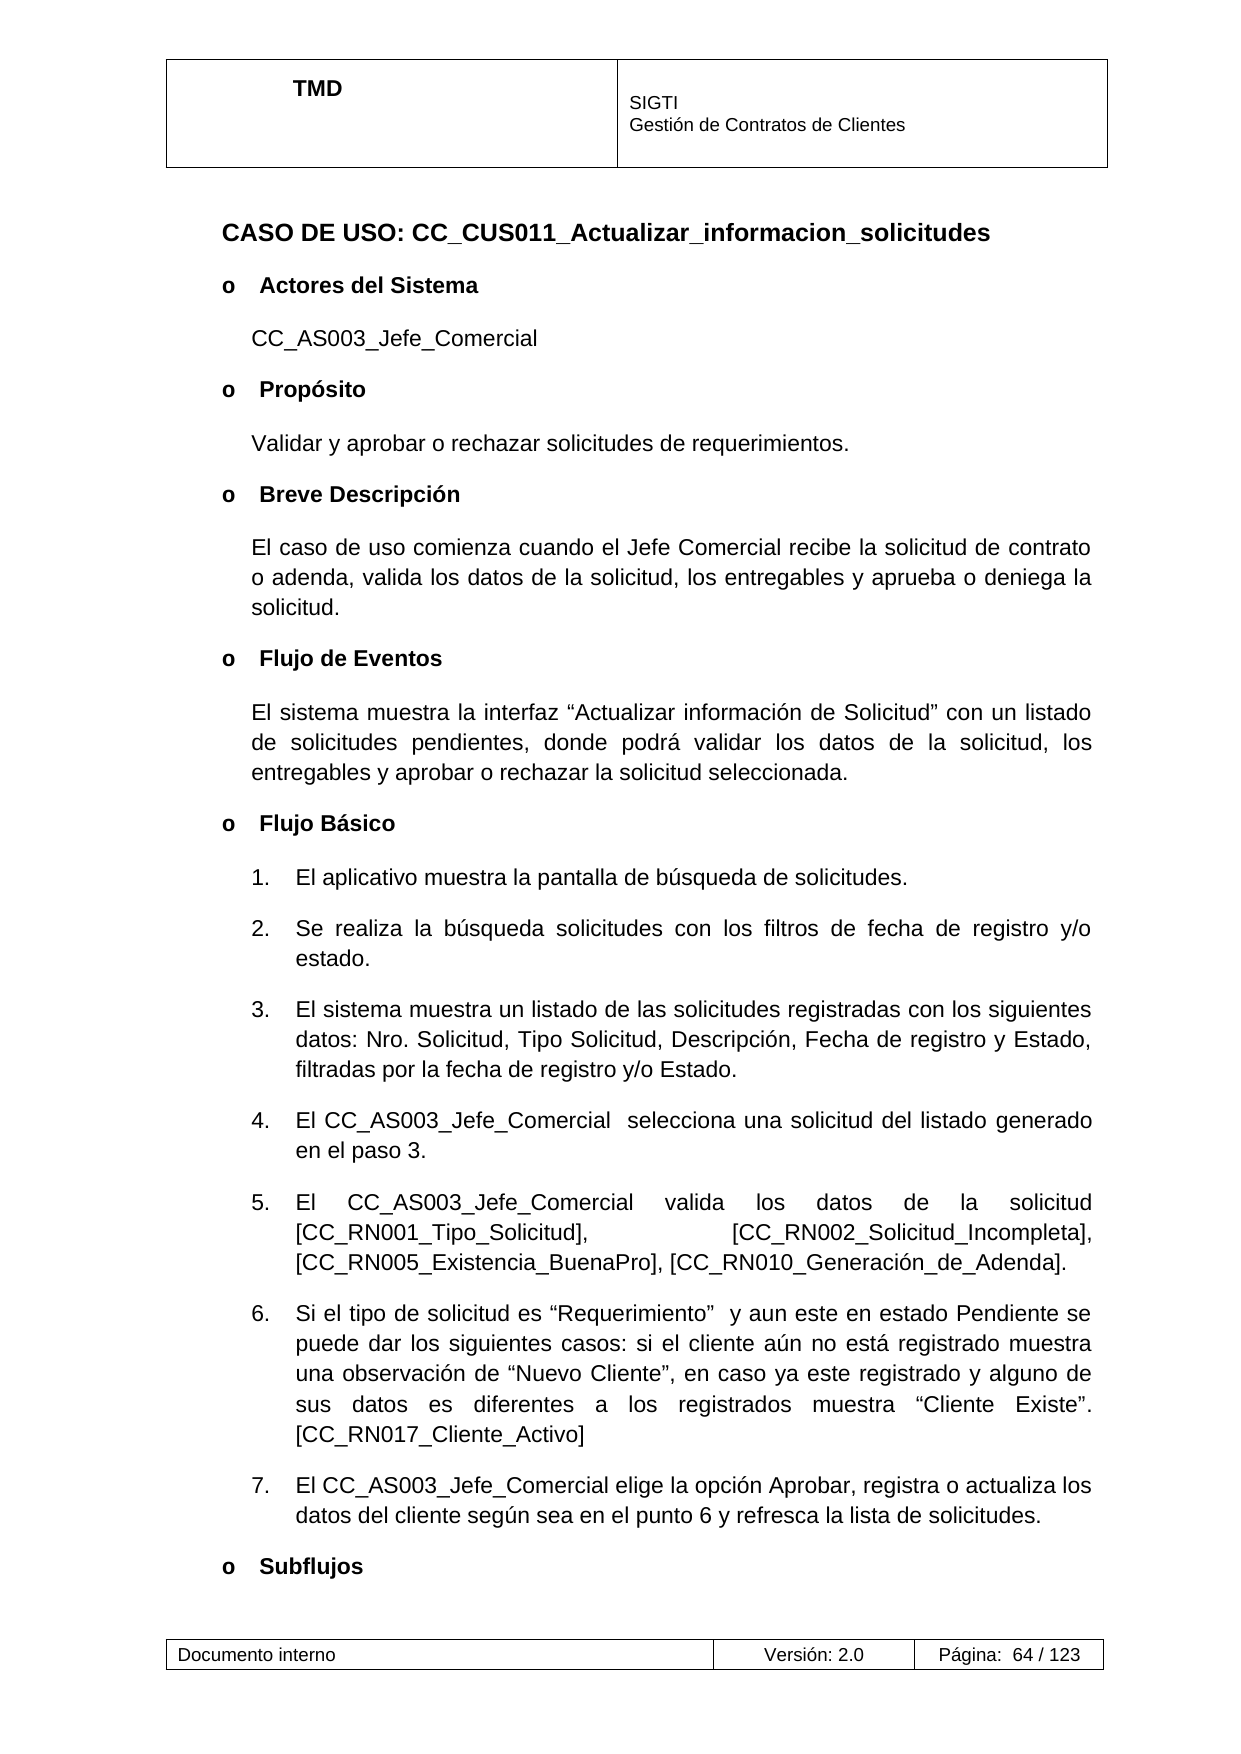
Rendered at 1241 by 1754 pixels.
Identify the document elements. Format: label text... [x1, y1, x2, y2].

list CASO DE USO: CC_CUS011_Actualizar_informacion_solicitudes [222, 218, 1092, 247]
list Actores del Sistema [222, 272, 1092, 300]
list El sistema muestra un listado de las solicitudes registradas con los siguientes datos: Nro. Solicitud, Tipo Solicitud, Descripción, Fecha de registro y Estado, filtradas por la fecha de registro y/o Estado. [251, 996, 1092, 1083]
list Propósito [222, 376, 1092, 404]
list El caso de uso comienza cuando el Jefe Comercial recibe la solicitud de contrato o adenda, valida los datos de la solicitud, los entregables y aprueba o deniega la solicitud. [251, 534, 1092, 621]
list Flujo Básico [222, 810, 1092, 838]
list El CC_AS003_Jefe_Comercial elige la opción Aprobar, registra o actualiza los datos del cliente según sea en el punto 6 y refresca la lista de solicitudes. [251, 1472, 1092, 1528]
list CC_AS003_Jefe_Comercial [251, 325, 1092, 352]
list Se realiza la búsqueda solicitudes con los filtros de fecha de registro y/o estado. [251, 914, 1092, 971]
list Flujo de Eventos [222, 645, 1092, 674]
list Validar y aprobar o rechazar solicitudes de requerimientos. [251, 429, 1092, 456]
list El CC_AS003_Jefe_Comercial selecciona una solicitud del listado generado en el paso 3. [251, 1107, 1092, 1164]
list El sistema muestra la interfaz “Actualizar información de Solicitud” con un listado de solicitudes pendientes, donde podrá validar los datos de la solicitud, los entregables y aprobar o rechazar la solicitud seleccionada. [251, 699, 1092, 786]
list Breve Descripción [222, 481, 1092, 509]
list Si el tipo de solicitud es “Requerimiento” y aun este en estado Pendiente se puede dar los siguientes casos: si el cliente aún no está registrado muestra una observación de “Nuevo Cliente”, en caso ya este registrado y alguno de sus datos es diferentes a los registrados muestra “Cliente Existe”. [CC_RN017_Cliente_Activo] [251, 1300, 1092, 1447]
list El CC_AS003_Jefe_Comercial valida los datos de la solicitud [CC_RN001_Tipo_Solicitud], [CC_RN002_Solicitud_Incompleta], [CC_RN005_Existencia_BuenaPro], [CC_RN010_Generación_de_Adenda]. [251, 1188, 1092, 1275]
list El aplicativo muestra la pantalla de búsqueda de solicitudes. [251, 863, 1092, 890]
list Subflujos [222, 1553, 1092, 1581]
